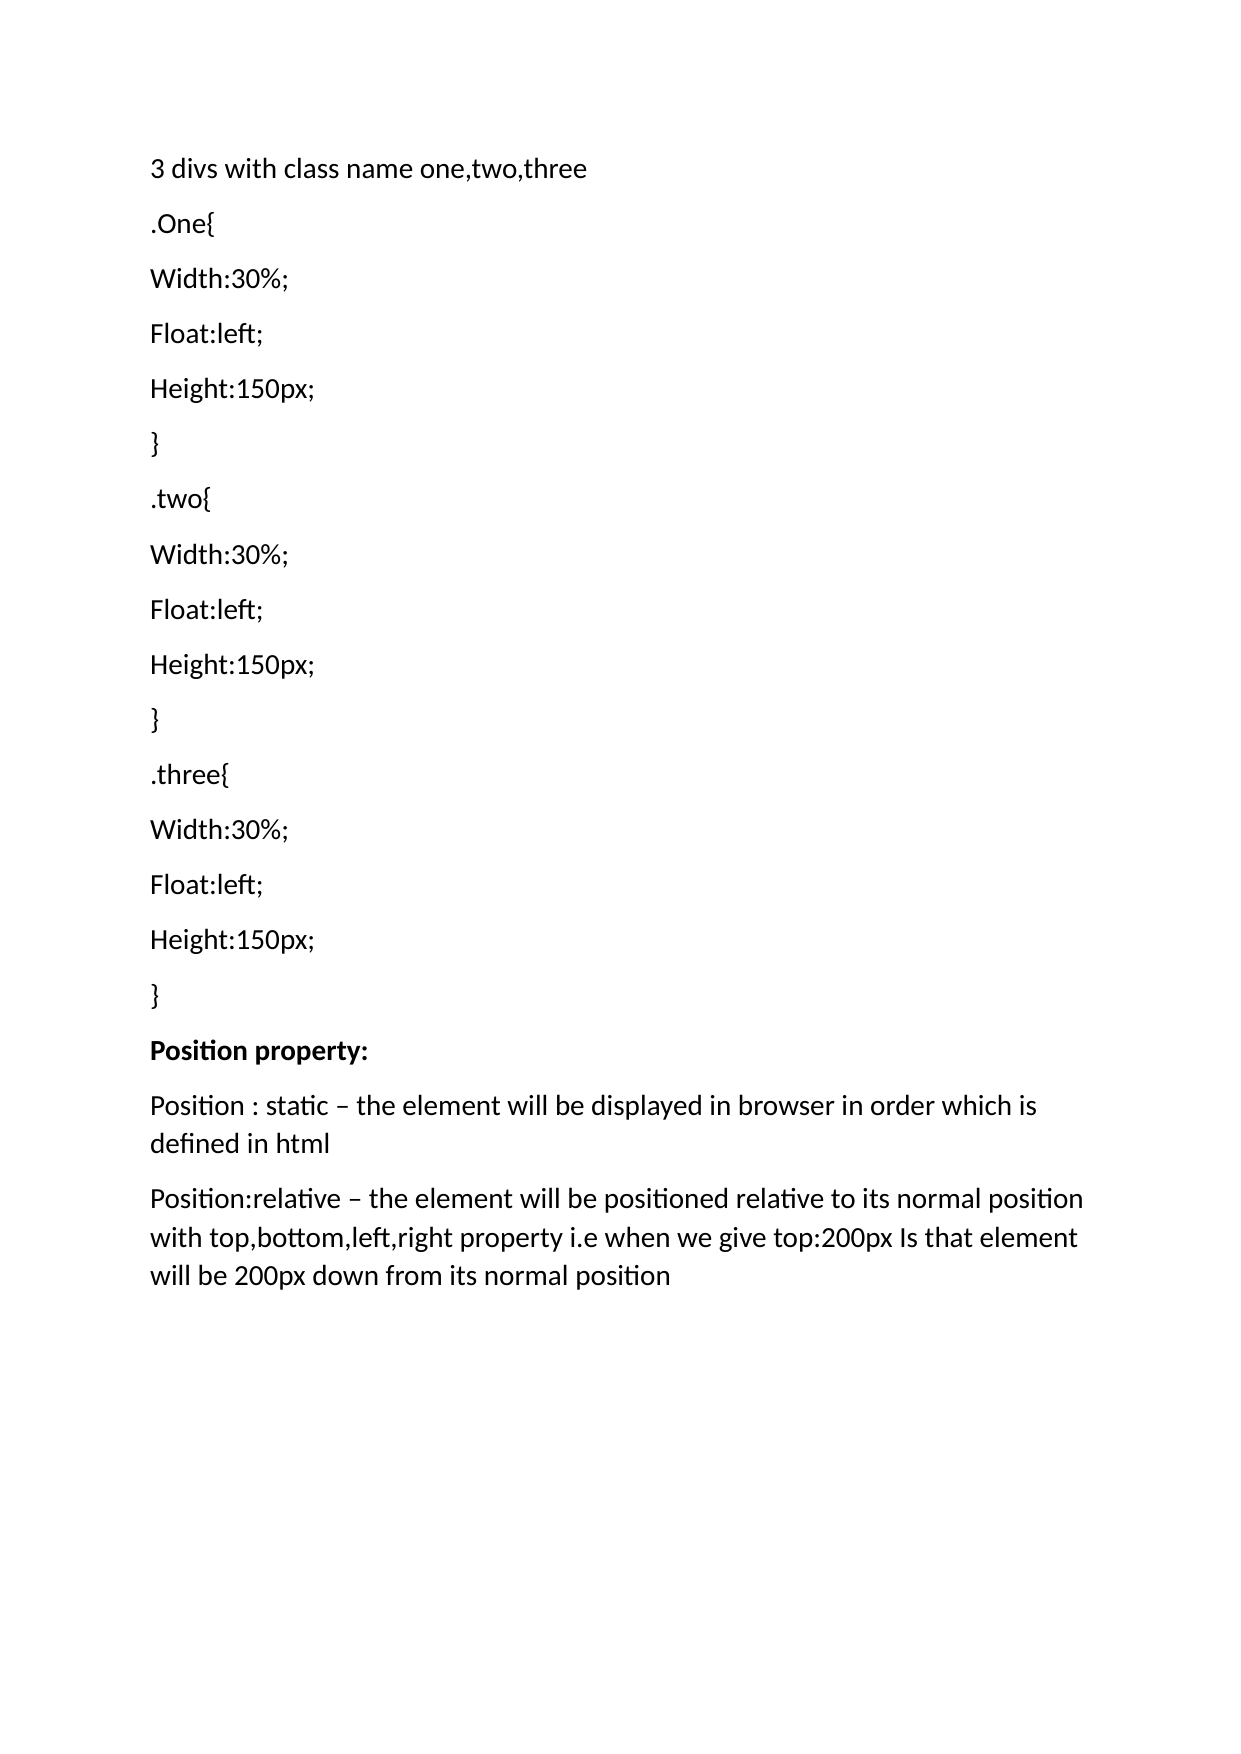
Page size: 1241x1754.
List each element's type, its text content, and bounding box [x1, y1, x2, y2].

text Width:30%; [150, 811, 1090, 847]
text Float:left; [150, 591, 1090, 626]
text Float:left; [150, 315, 1090, 351]
text Height:150px; [150, 646, 1090, 682]
text Float:left; [150, 866, 1090, 902]
text Width:30%; [150, 536, 1090, 571]
text Height:150px; [150, 921, 1090, 957]
text Width:30%; [150, 260, 1090, 296]
text Position : static – the element will be displayed in browser in order which is defined in html [150, 1087, 1090, 1161]
text Height:150px; [150, 370, 1090, 406]
text Position property: [150, 1032, 1090, 1067]
text 3 divs with class name one,two,three [150, 150, 1090, 186]
text .two{ [150, 481, 1090, 516]
text } [150, 701, 1090, 737]
text } [150, 977, 1090, 1012]
text } [150, 426, 1090, 461]
text .three{ [150, 756, 1090, 792]
text .One{ [150, 205, 1090, 241]
text Position:relative – the element will be positioned relative to its normal position with top,bottom,left,right property i.e when we give top:200px Is that element will be 200px down from its normal position [150, 1180, 1090, 1293]
